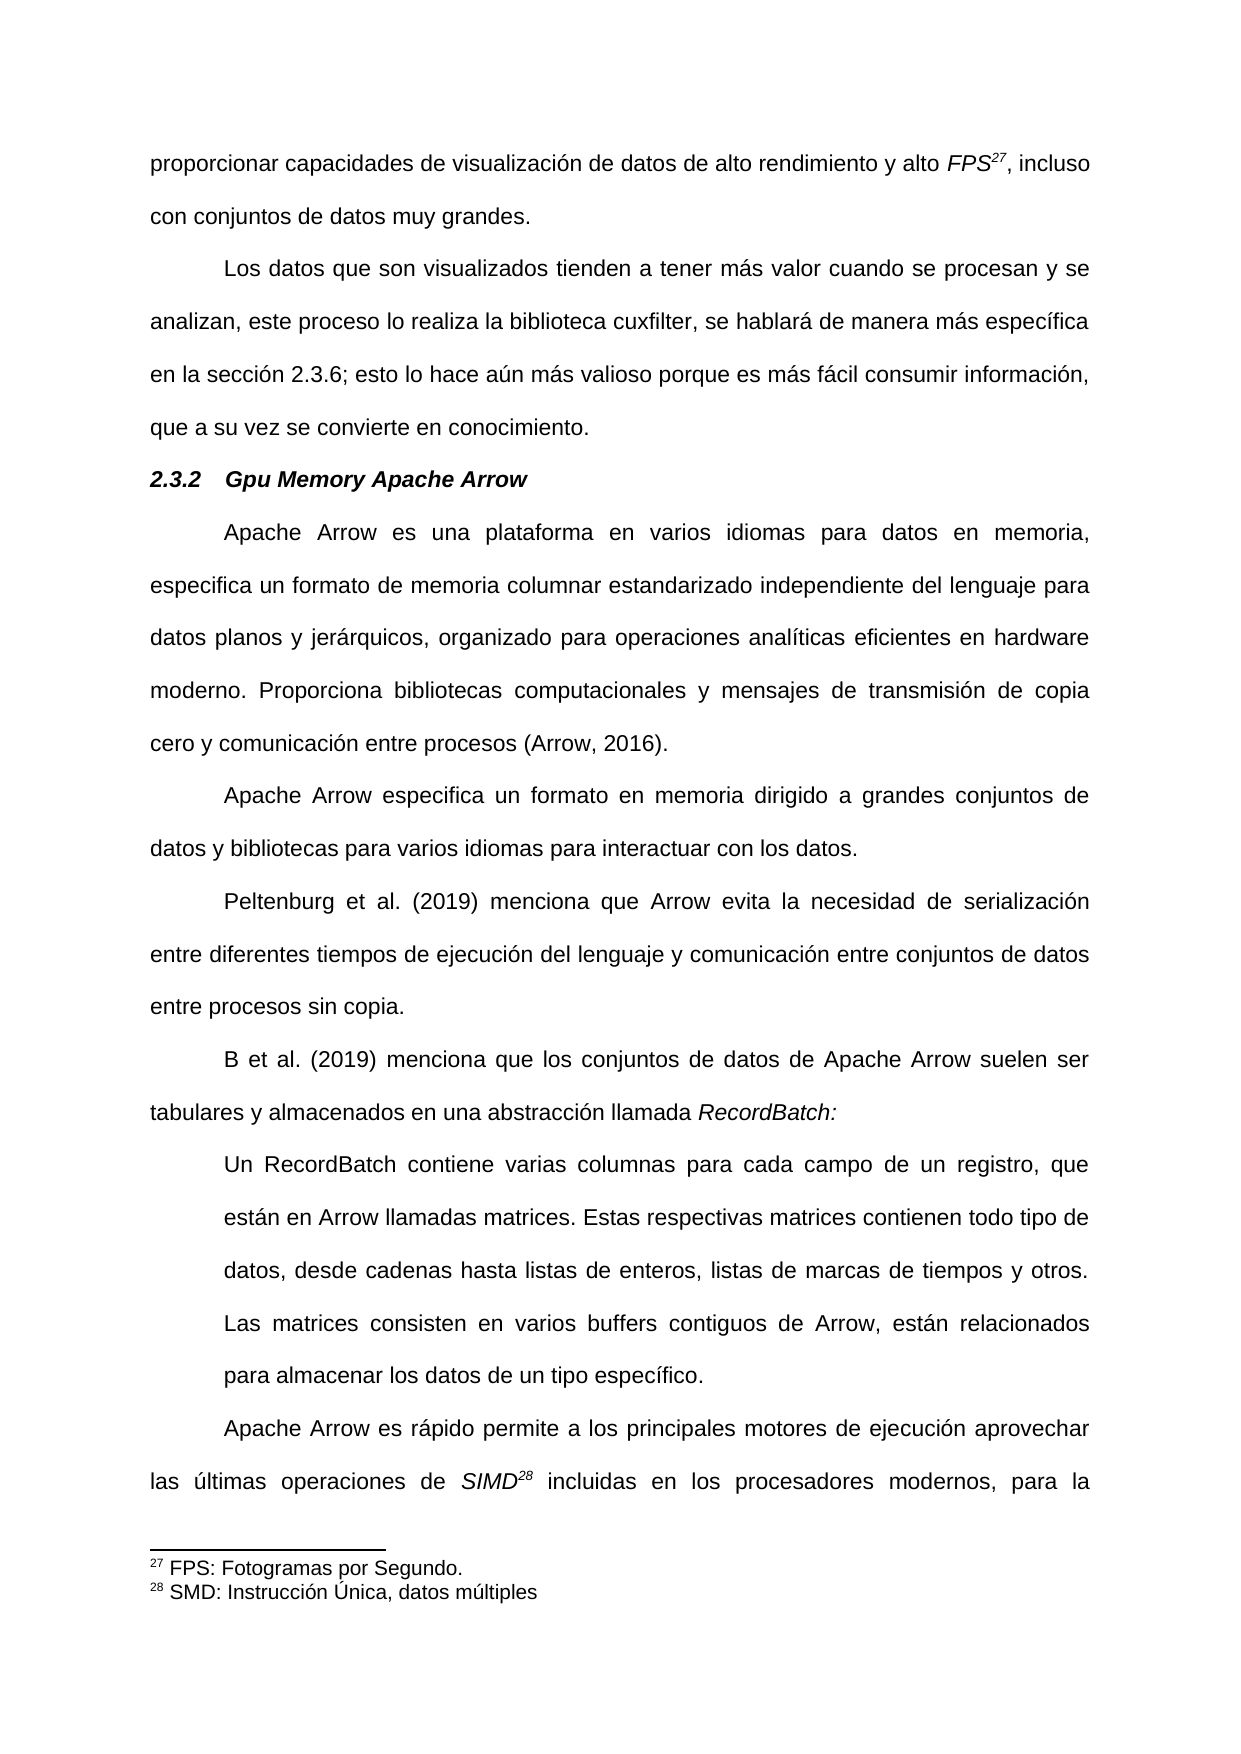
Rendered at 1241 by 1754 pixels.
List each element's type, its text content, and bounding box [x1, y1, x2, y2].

text Apache Arrow especifica un formato en memoria dirigido a grandes conjuntos de datos y bibliotecas para varios idiomas para interactuar con los datos. [150, 782, 1090, 862]
text Los datos que son visualizados tienden a tener más valor cuando se procesan y se analizan, este proceso lo realiza la biblioteca cuxfilter, se hablará de manera más específica en la sección 2.3.6; esto lo hace aún más valioso porque es más fácil consumir información, que a su vez se convierte en conocimiento. [150, 255, 1090, 440]
text Un RecordBatch contiene varias columnas para cada campo de un registro, que están en Arrow llamadas matrices. Estas respectivas matrices contienen todo tipo de datos, desde cadenas hasta listas de enteros, listas de marcas de tiempos y otros. Las matrices consisten en varios buffers contiguos de Arrow, están relacionados para almacenar los datos de un tipo específico. [224, 1151, 1090, 1389]
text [150, 150, 1090, 229]
text Apache Arrow es una plataforma en varios idiomas para datos en memoria, especifica un formato de memoria columnar estandarizado independiente del lenguaje para datos planos y jerárquicos, organizado para operaciones analíticas eficientes en hardware moderno. Proporciona bibliotecas computacionales y mensajes de transmisión de copia cero y comunicación entre procesos (Arrow, 2016). [150, 519, 1090, 756]
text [150, 1415, 1090, 1494]
text Peltenburg et al. (2019) menciona que Arrow evita la necesidad de serialización entre diferentes tiempos de ejecución del lenguaje y comunicación entre conjuntos de datos entre procesos sin copia. [150, 888, 1090, 1020]
subtitle Gpu Memory Apache Arrow [150, 466, 1090, 493]
text B et al. (2019) menciona que los conjuntos de datos de Apache Arrow suelen ser tabulares y almacenados en una abstracción llamada RecordBatch: [150, 1046, 1090, 1125]
